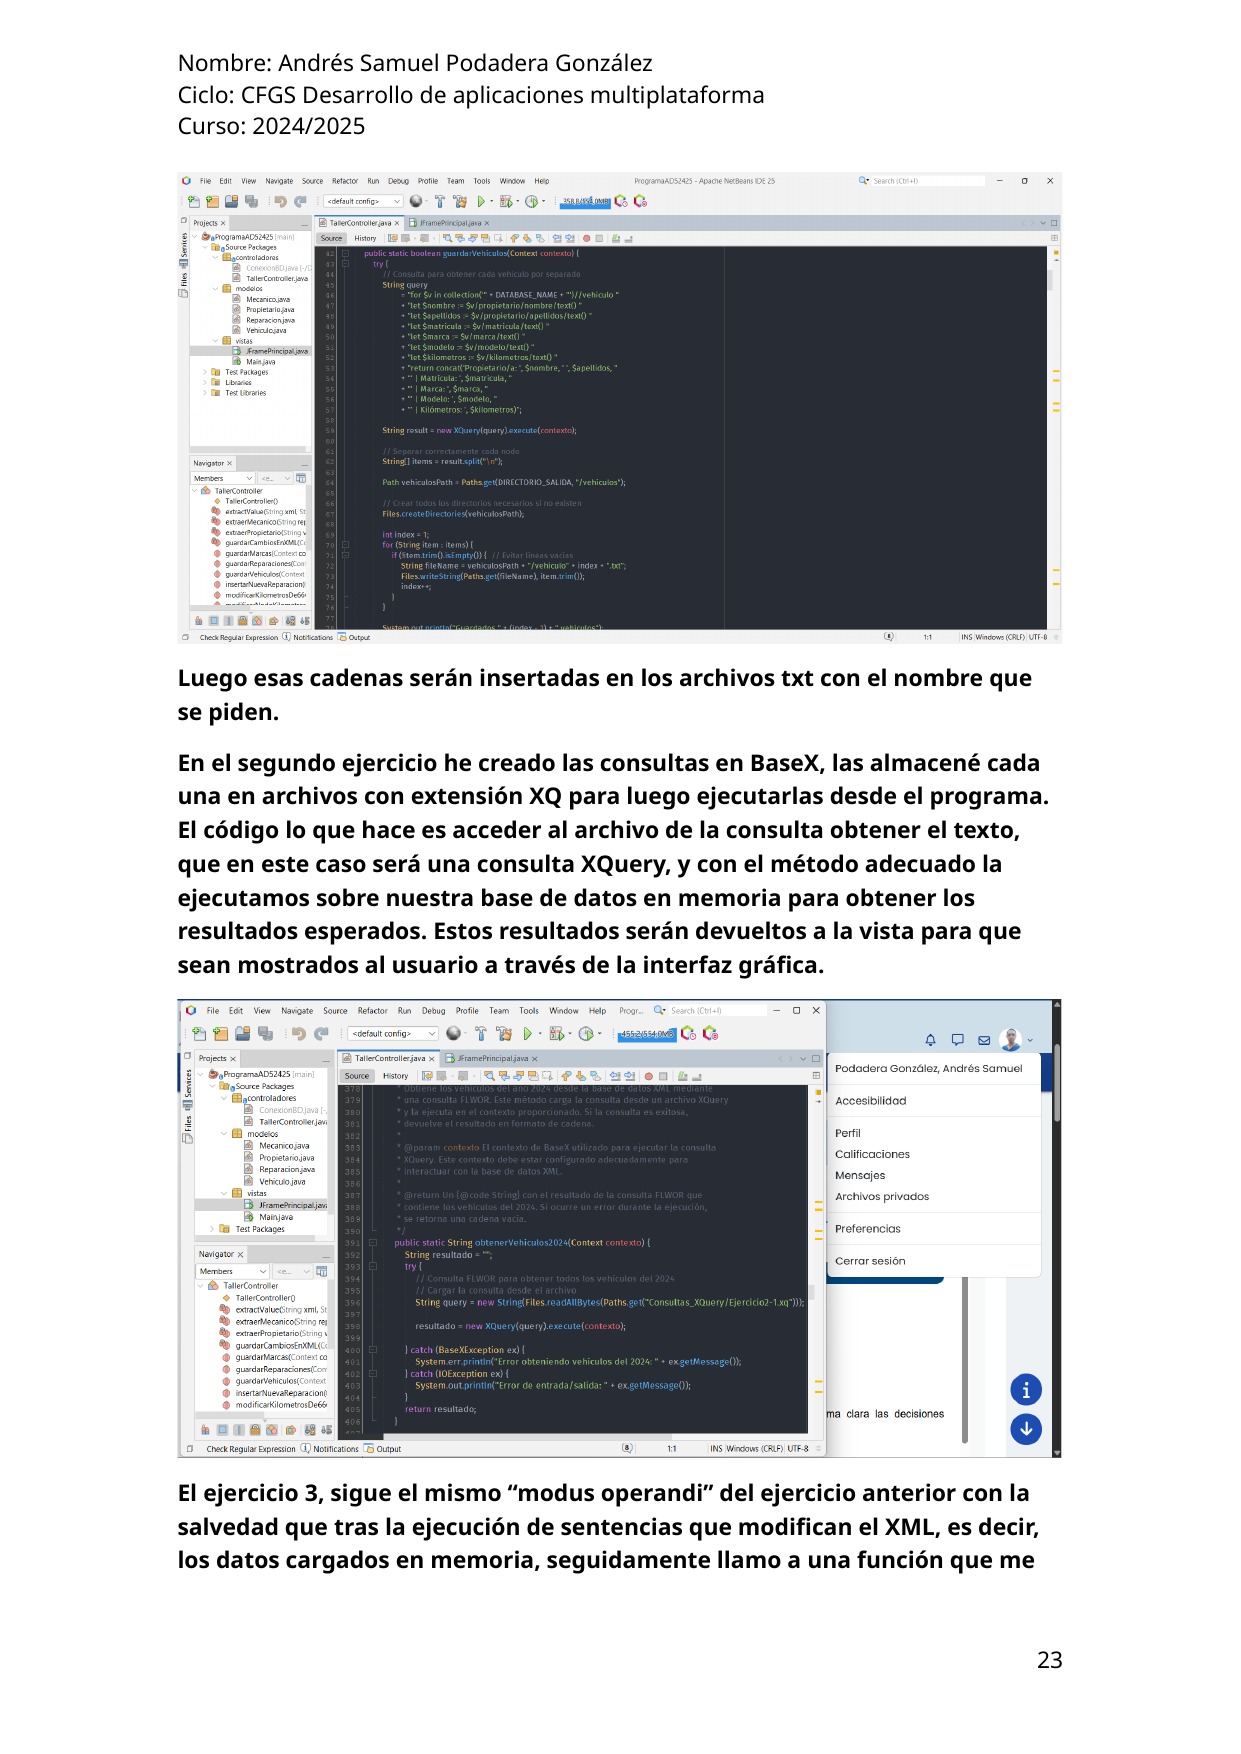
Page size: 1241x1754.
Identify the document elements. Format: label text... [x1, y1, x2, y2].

picture [177, 999, 1062, 1458]
picture [177, 172, 1063, 644]
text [177, 1477, 1063, 1576]
text Luego esas cadenas serán insertadas en los archivos txt con el nombre que se piden. [177, 662, 1063, 727]
text En el segundo ejercicio he creado las consultas en BaseX, las almacené cada una en archivos con extensión XQ para luego ejecutarlas desde el programa. El código lo que hace es acceder al archivo de la consulta obtener el texto, que en este caso será una consulta XQuery, y con el método adecuado la ejecutamos sobre nuestra base de datos en memoria para obtener los resultados esperados. Estos resultados serán devueltos a la vista para que sean mostrados al usuario a través de la interfaz gráfica. [177, 746, 1063, 980]
